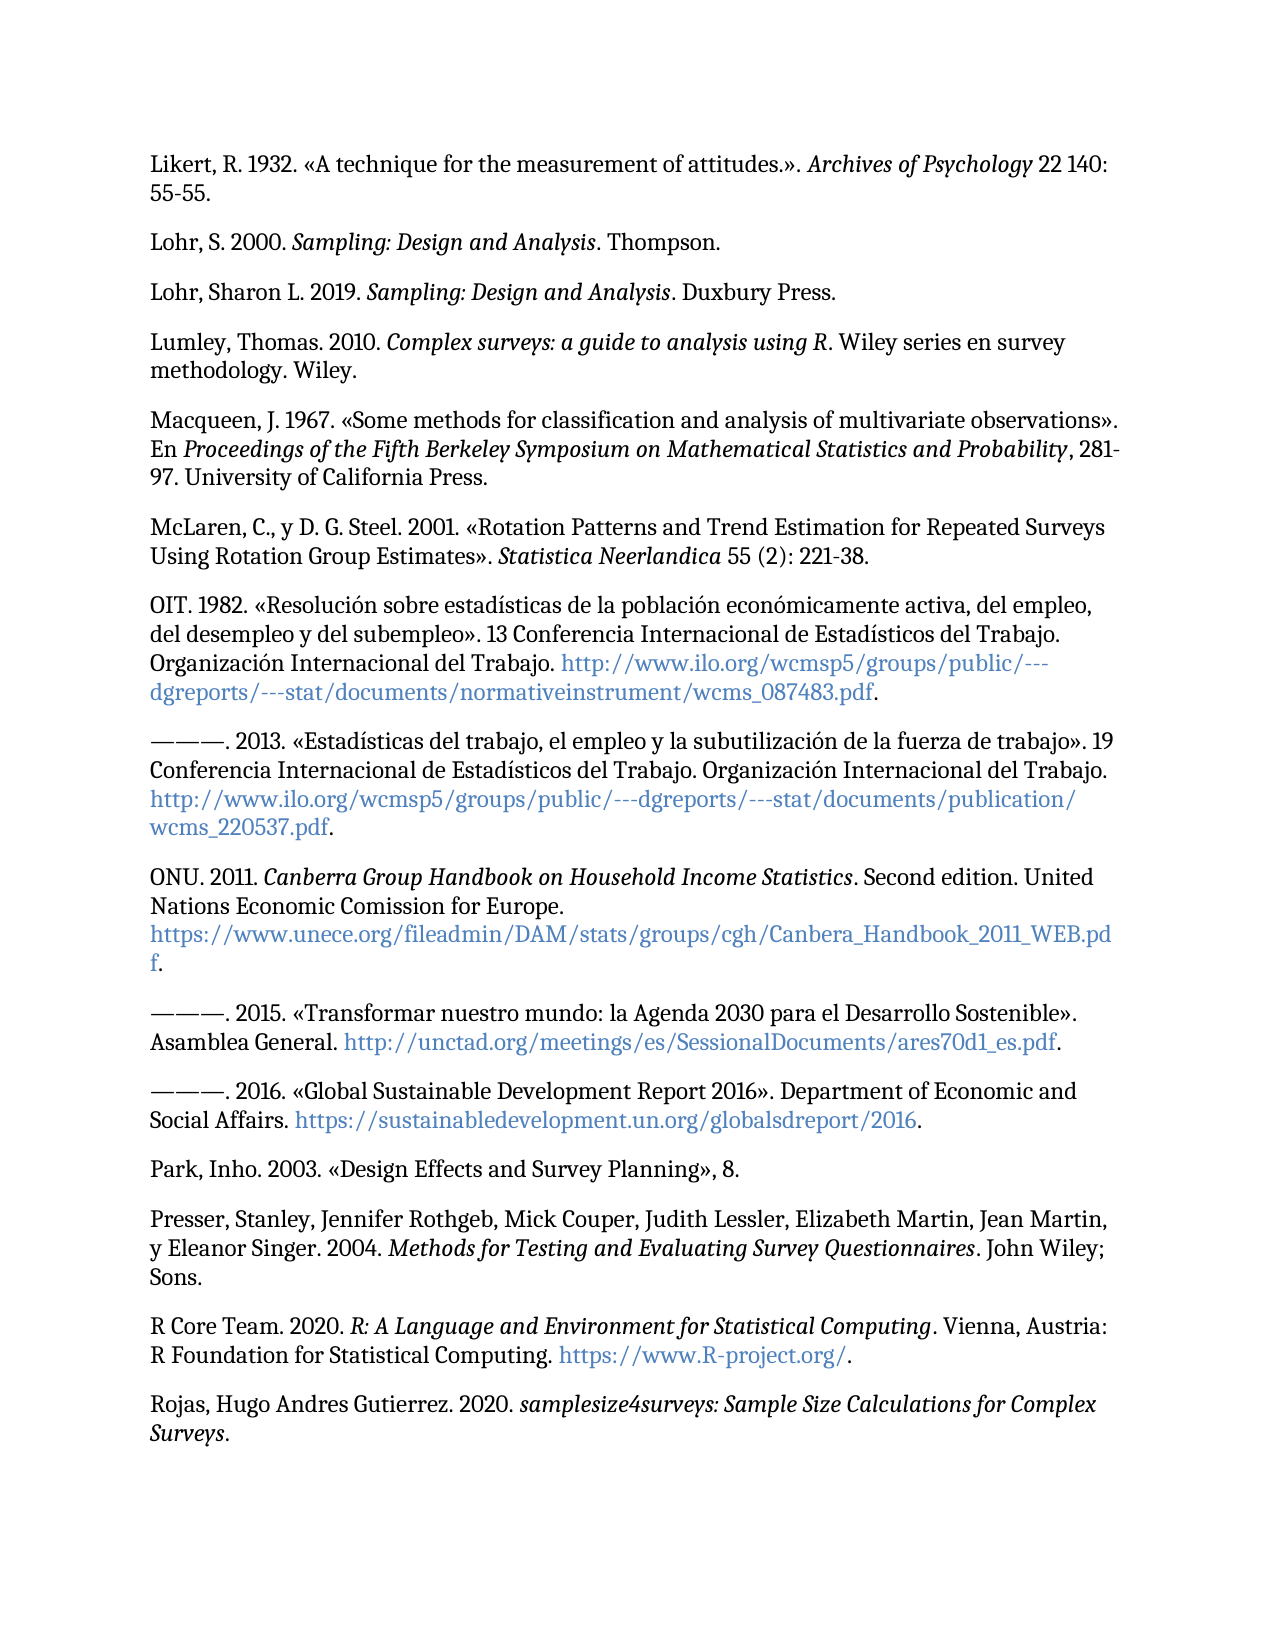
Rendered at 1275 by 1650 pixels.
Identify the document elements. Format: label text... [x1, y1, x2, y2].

text Lohr, Sharon L. 2019. Sampling: Design and Analysis. Duxbury Press. [150, 278, 1125, 307]
text ———. 2016. «Global Sustainable Development Report 2016». Department of Economic and Social Affairs. https://sustainabledevelopment.un.org/globalsdreport/2016. [150, 1077, 1125, 1134]
text ———. 2015. «Transformar nuestro mundo: la Agenda 2030 para el Desarrollo Sostenible». Asamblea General. http://unctad.org/meetings/es/SessionalDocuments/ares70d1_es.pdf. [150, 999, 1125, 1056]
text R Core Team. 2020. R: A Language and Environment for Statistical Computing. Vienna, Austria: R Foundation for Statistical Computing. https://www.R-project.org/. [150, 1312, 1125, 1369]
text ONU. 2011. Canberra Group Handbook on Household Income Statistics. Second edition. United Nations Economic Comission for Europe. https://www.unece.org/fileadmin/DAM/stats/groups/cgh/Canbera_Handbook_2011_WEB.pdf. [150, 863, 1125, 978]
text Park, Inho. 2003. «Design Effects and Survey Planning», 8. [150, 1155, 1125, 1184]
text Lohr, S. 2000. Sampling: Design and Analysis. Thompson. [150, 228, 1125, 257]
text OIT. 1982. «Resolución sobre estadísticas de la población económicamente activa, del empleo, del desempleo y del subempleo». 13 Conferencia Internacional de Estadísticos del Trabajo. Organización Internacional del Trabajo. http://www.ilo.org/wcmsp5/groups/public/---dgreports/---stat/documents/normativeinstrument/wcms_087483.pdf. [150, 591, 1125, 706]
text Likert, R. 1932. «A technique for the measurement of attitudes.». Archives of Psychology 22 140: 55-55. [150, 150, 1125, 207]
text Lumley, Thomas. 2010. Complex surveys: a guide to analysis using R. Wiley series en survey methodology. Wiley. [150, 327, 1125, 385]
text McLaren, C., y D. G. Steel. 2001. «Rotation Patterns and Trend Estimation for Repeated Surveys Using Rotation Group Estimates». Statistica Neerlandica 55 (2): 221-38. [150, 513, 1125, 570]
text Rojas, Hugo Andres Gutierrez. 2020. samplesize4surveys: Sample Size Calculations for Complex Surveys. [150, 1390, 1125, 1448]
text Presser, Stanley, Jennifer Rothgeb, Mick Couper, Judith Lessler, Elizabeth Martin, Jean Martin, y Eleanor Singer. 2004. Methods for Testing and Evaluating Survey Questionnaires. John Wiley; Sons. [150, 1205, 1125, 1291]
text ———. 2013. «Estadísticas del trabajo, el empleo y la subutilización de la fuerza de trabajo». 19 Conferencia Internacional de Estadísticos del Trabajo. Organización Internacional del Trabajo. http://www.ilo.org/wcmsp5/groups/public/---dgreports/---stat/documents/publication/wcms_220537.pdf. [150, 727, 1125, 842]
text Macqueen, J. 1967. «Some methods for classification and analysis of multivariate observations». En Proceedings of the Fifth Berkeley Symposium on Mathematical Statistics and Probability, 281-97. University of California Press. [150, 406, 1125, 492]
